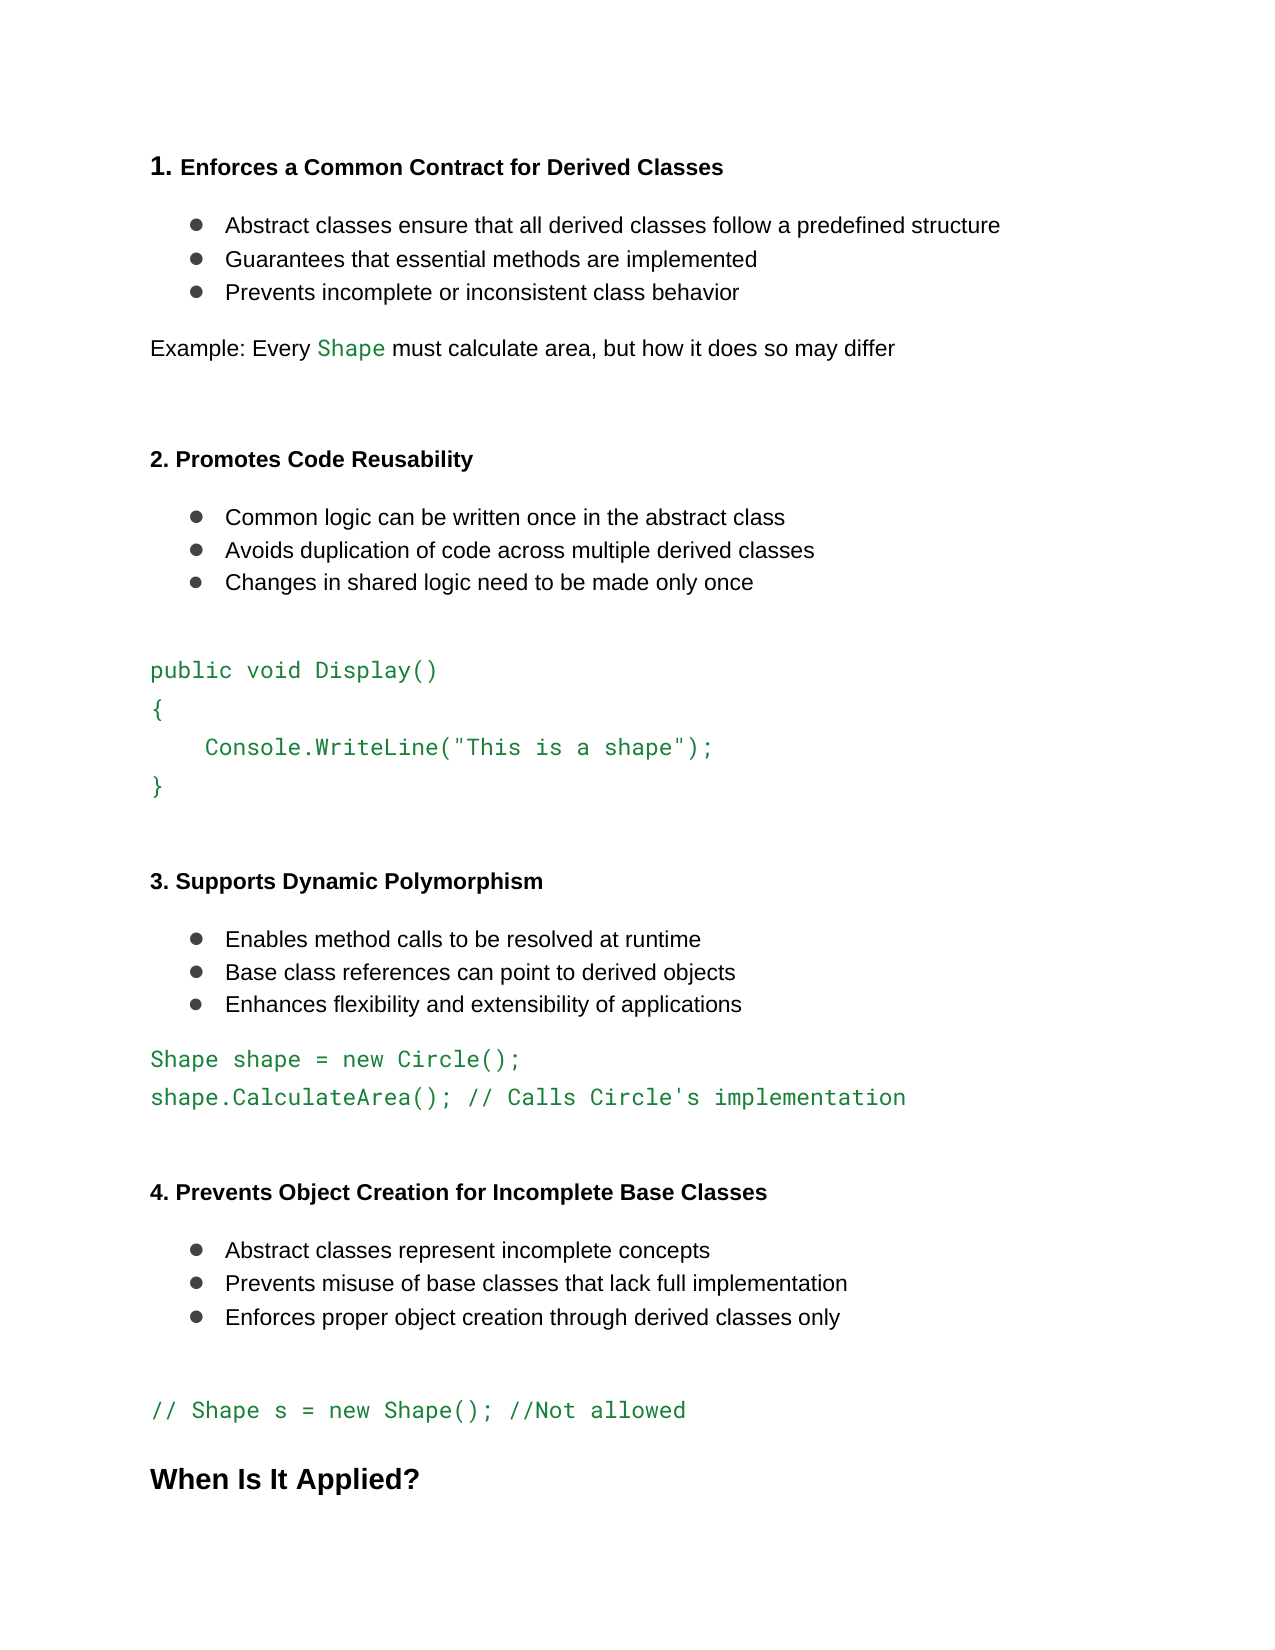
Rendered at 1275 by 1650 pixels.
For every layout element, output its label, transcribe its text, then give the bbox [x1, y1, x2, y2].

subtitle Enables method calls to be resolved at runtime [187, 919, 1125, 953]
subtitle Base class references can point to derived objects [187, 953, 1125, 987]
subtitle // Shape s = new Shape(); //Not allowed [150, 1394, 1125, 1424]
subtitle 1. Enforces a Common Contract for Derived Classes [150, 150, 1125, 181]
subtitle When Is It Applied? [150, 1462, 1125, 1495]
subtitle Enforces proper object creation through derived classes only [187, 1298, 1125, 1365]
subtitle { [150, 693, 1125, 723]
subtitle 3. Supports Dynamic Polymorphism [150, 868, 1125, 894]
subtitle 4. Prevents Object Creation for Incomplete Base Classes [150, 1179, 1125, 1206]
subtitle Avoids duplication of code across multiple derived classes [187, 531, 1125, 565]
subtitle 2. Promotes Code Reusability [150, 446, 1125, 473]
subtitle Shape shape = new Circle(); [150, 1043, 1125, 1073]
subtitle Changes in shared logic need to be made only once [187, 565, 1125, 630]
subtitle Console.WriteLine("This is a shape"); [150, 732, 1125, 762]
subtitle Common logic can be written once in the abstract class [187, 498, 1125, 531]
subtitle Example: Every Shape must calculate area, but how it does so may differ [150, 332, 1062, 362]
subtitle Prevents incomplete or inconsistent class behavior [187, 273, 1125, 307]
subtitle shape.CalculateArea(); // Calls Circle's implementation [150, 1081, 1125, 1112]
subtitle } [150, 770, 1125, 801]
subtitle Guarantees that essential methods are implemented [187, 240, 1125, 273]
subtitle Prevents misuse of base classes that lack full implementation [187, 1264, 1125, 1298]
subtitle Abstract classes ensure that all derived classes follow a predefined structure [187, 206, 1125, 240]
subtitle Abstract classes represent incomplete concepts [187, 1231, 1125, 1264]
subtitle public void Display() [150, 655, 1125, 685]
subtitle Enhances flexibility and extensibility of applications [187, 987, 1125, 1018]
